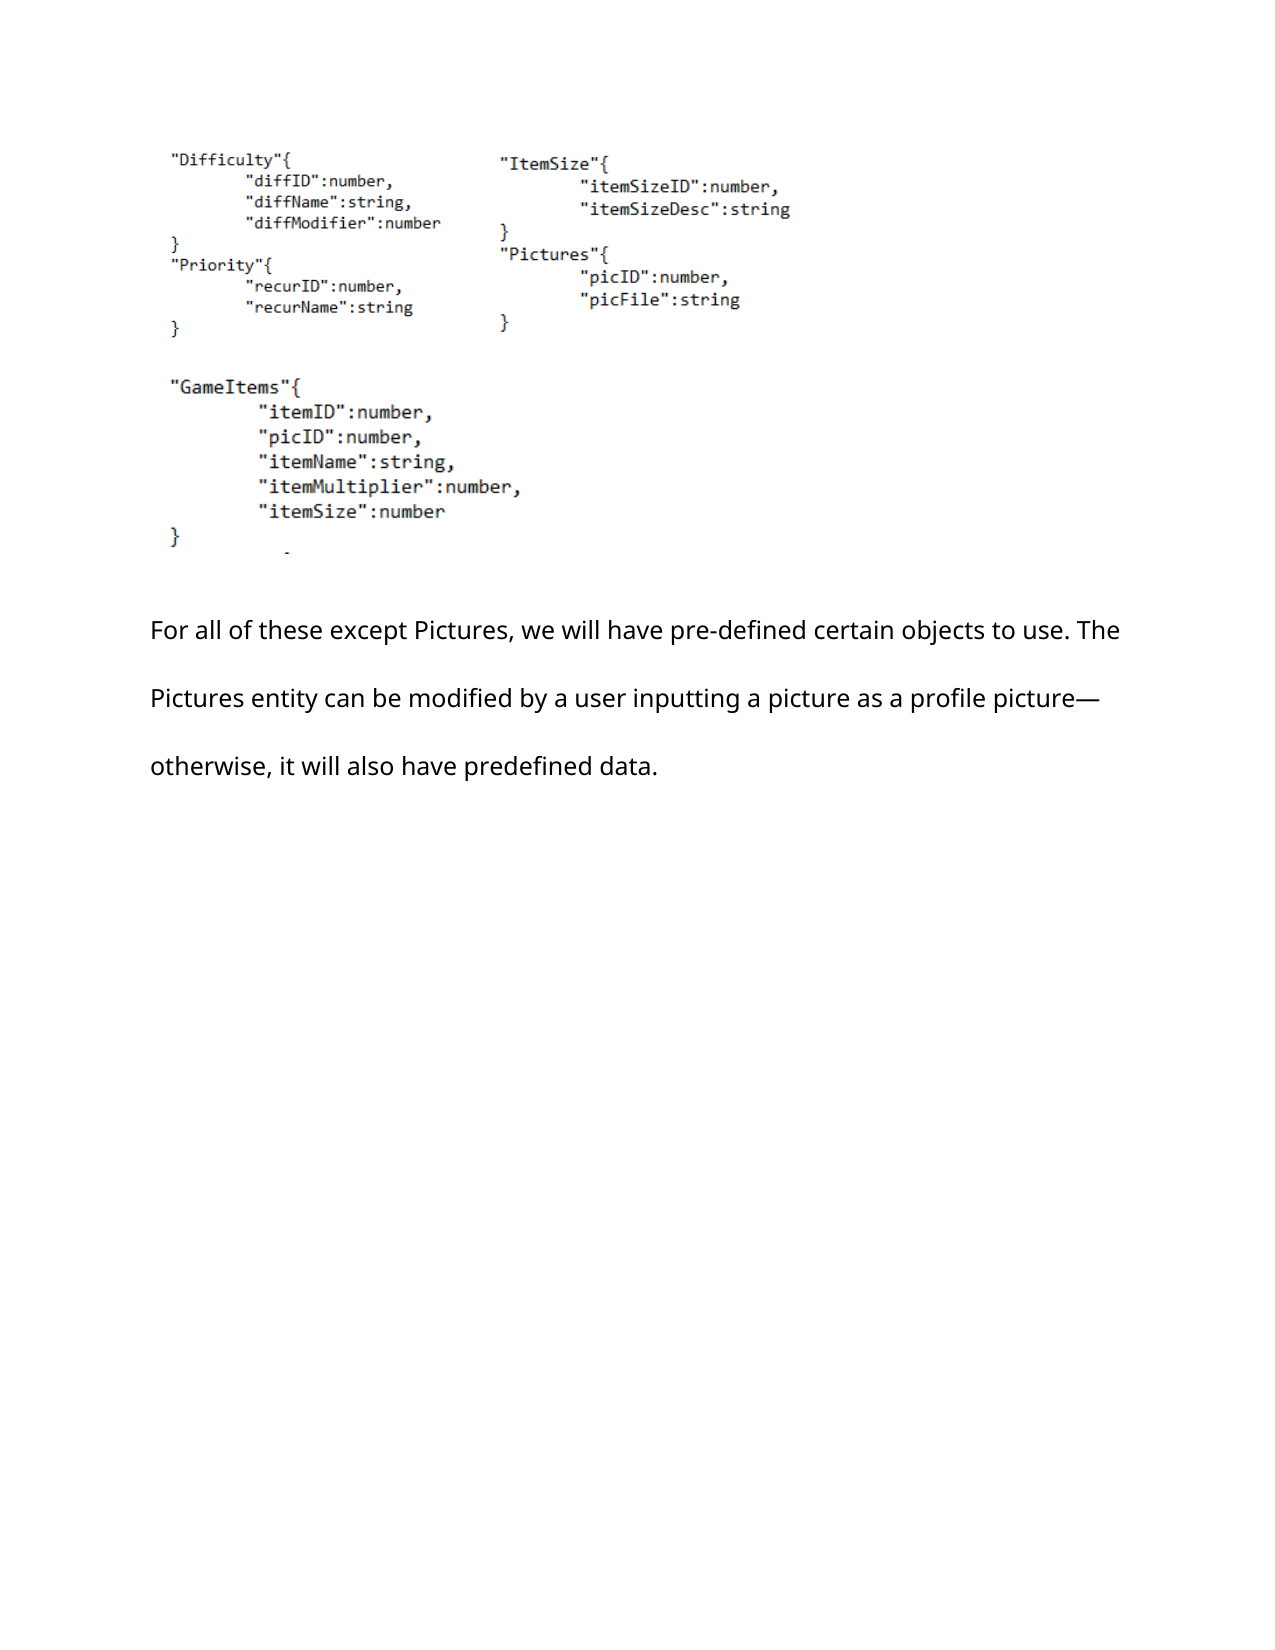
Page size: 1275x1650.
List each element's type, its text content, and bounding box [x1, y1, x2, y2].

text For all of these except Pictures, we will have pre-defined certain objects to use. The Pictures entity can be modified by a user inputting a picture as a profile picture—otherwise, it will also have predefined data. [150, 612, 1125, 783]
